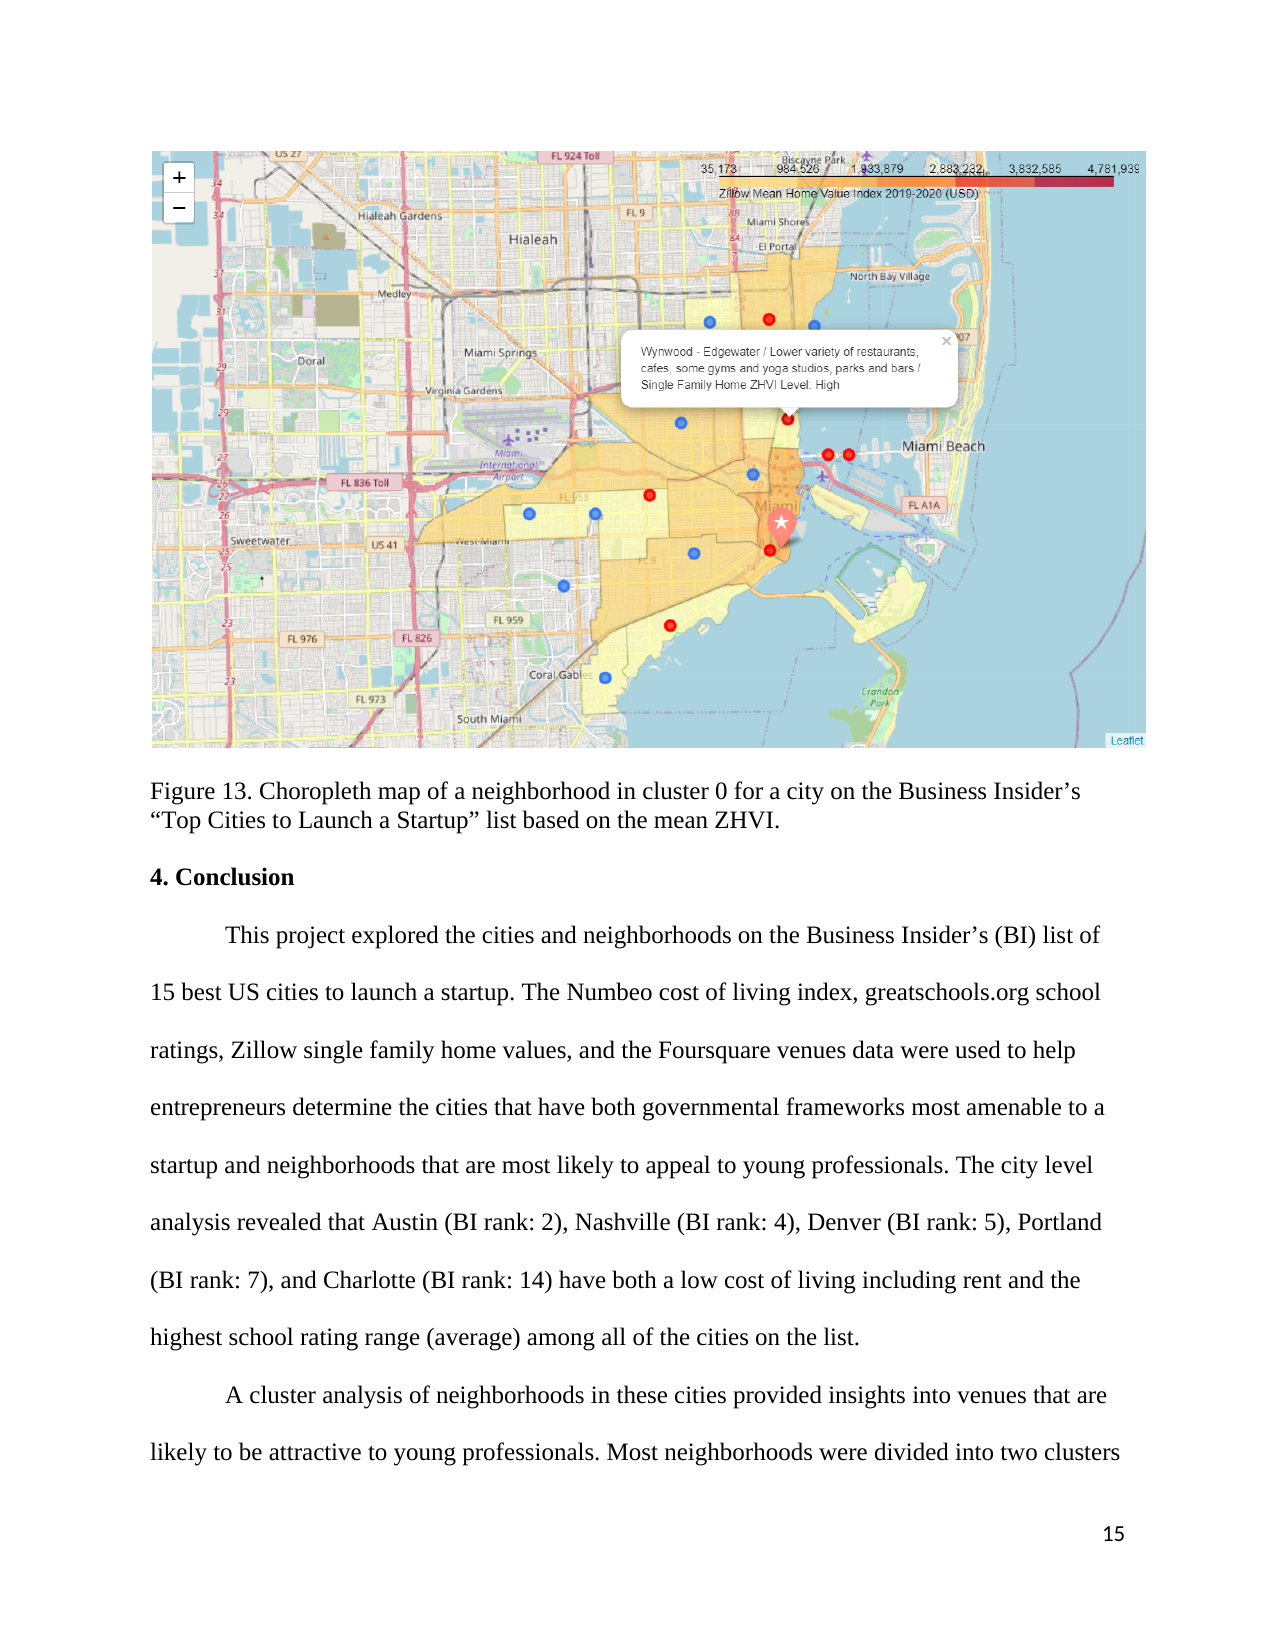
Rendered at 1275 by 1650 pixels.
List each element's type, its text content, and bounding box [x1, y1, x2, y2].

text Figure 13. Choropleth map of a neighborhood in cluster 0 for a city on the Business Insider’s “Top Cities to Launch a Startup” list based on the mean ZHVI. [150, 776, 1125, 833]
picture [150, 150, 1147, 748]
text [150, 1380, 1125, 1466]
text This project explored the cities and neighborhoods on the Business Insider’s (BI) list of 15 best US cities to launch a startup. The Numbeo cost of living index, greatschools.org school ratings, Zillow single family home values, and the Foursquare venues data were used to help entrepreneurs determine the cities that have both governmental frameworks most amenable to a startup and neighborhoods that are most likely to appeal to young professionals. The city level analysis revealed that Austin (BI rank: 2), Nashville (BI rank: 4), Denver (BI rank: 5), Portland (BI rank: 7), and Charlotte (BI rank: 14) have both a low cost of living including rent and the highest school rating range (average) among all of the cities on the list. [150, 920, 1125, 1351]
text 4. Conclusion [150, 862, 1125, 891]
